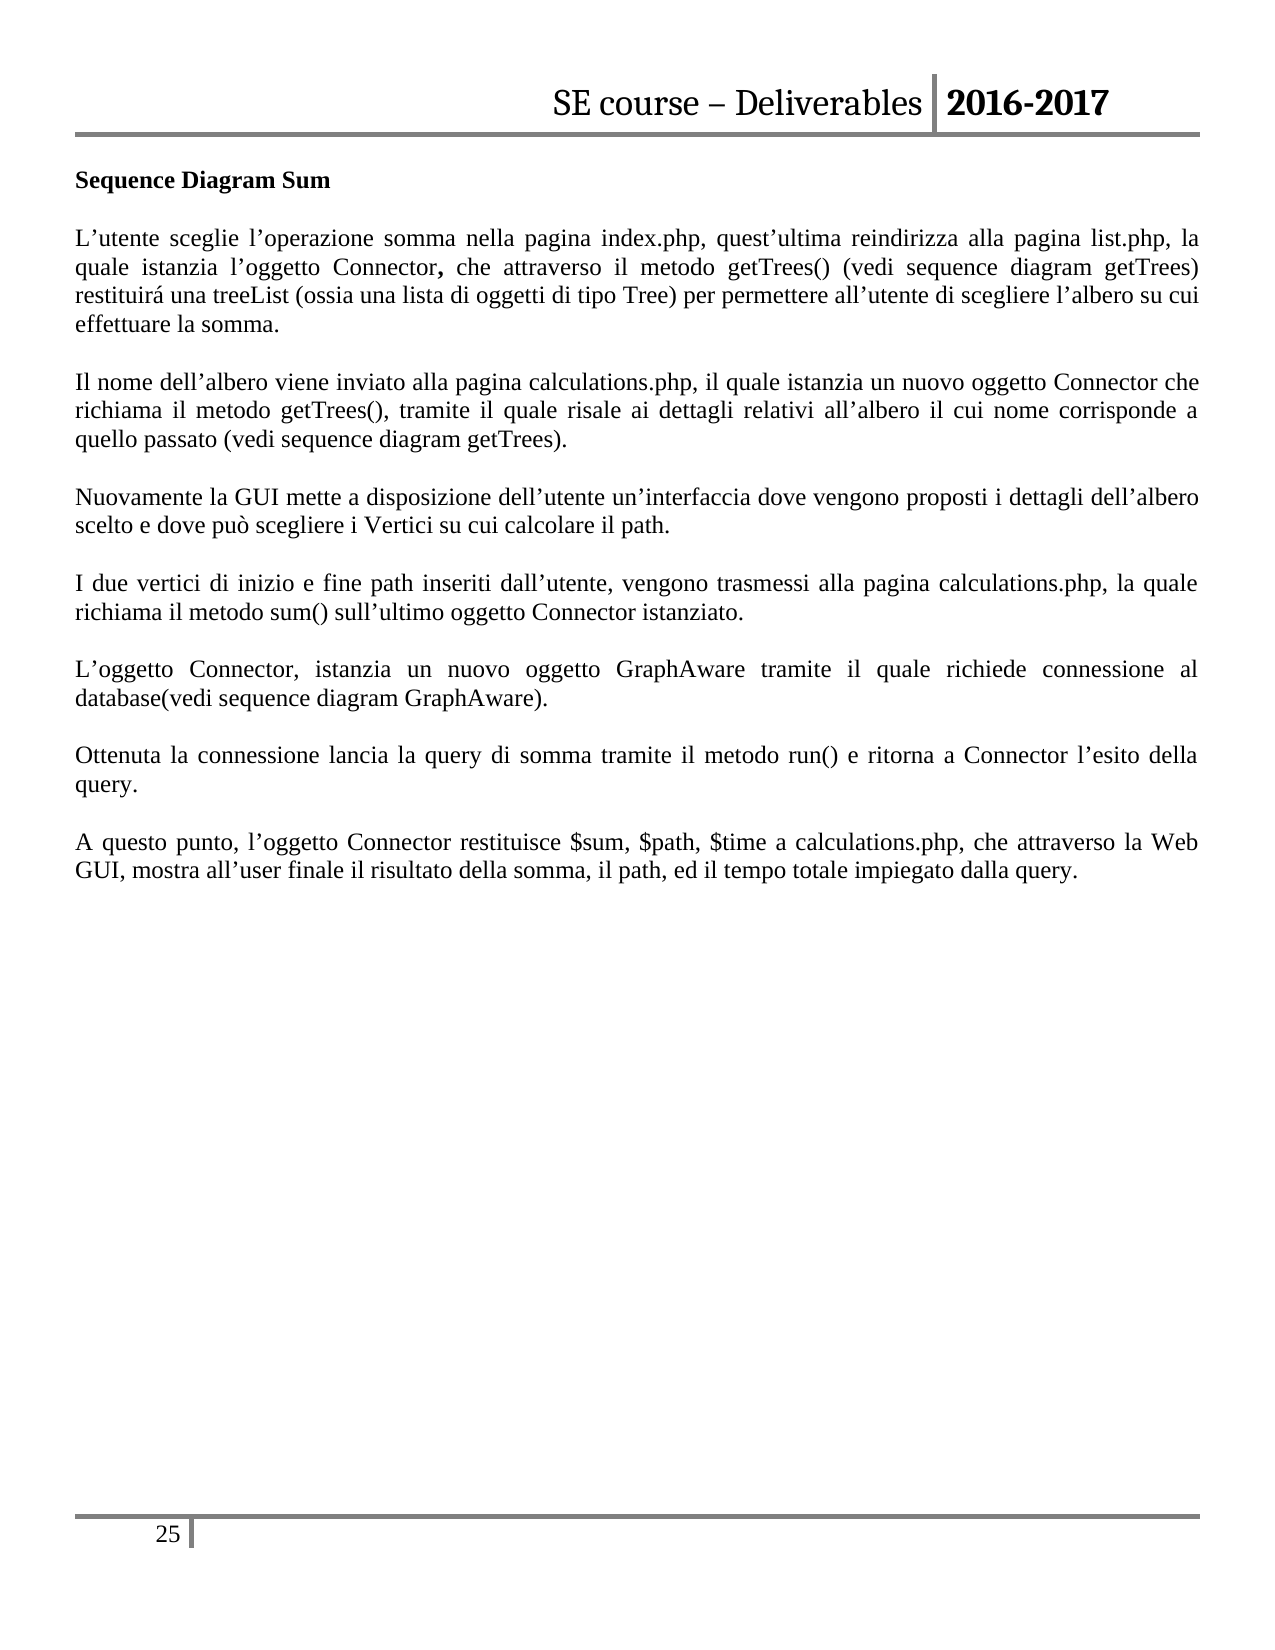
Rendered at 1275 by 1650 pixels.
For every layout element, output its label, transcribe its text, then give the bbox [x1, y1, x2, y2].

text L’utente sceglie l’operazione somma nella pagina index.php, quest’ultima reindirizza alla pagina list.php, la quale istanzia l’oggetto Connector, che attraverso il metodo getTrees() (vedi sequence diagram getTrees) restituirá una treeList (ossia una lista di oggetti di tipo Tree) per permettere all’utente di scegliere l’albero su cui effettuare la somma. [75, 223, 1200, 338]
text Ottenuta la connessione lancia la query di somma tramite il metodo run() e ritorna a Connector l’esito della query. [75, 740, 1200, 798]
text A questo punto, l’oggetto Connector restituisce $sum, $path, $time a calculations.php, che attraverso la Web GUI, mostra all’user finale il risultato della somma, il path, ed il tempo totale impiegato dalla query. [75, 827, 1200, 884]
text Il nome dell’albero viene inviato alla pagina calculations.php, il quale istanzia un nuovo oggetto Connector che richiama il metodo getTrees(), tramite il quale risale ai dettagli relativi all’albero il cui nome corrisponde a quello passato (vedi sequence diagram getTrees). [75, 367, 1200, 453]
text Sequence Diagram Sum [75, 165, 1200, 194]
text Nuovamente la GUI mette a disposizione dell’utente un’interfaccia dove vengono proposti i dettagli dell’albero scelto e dove può scegliere i Vertici su cui calcolare il path. [75, 482, 1200, 539]
text I due vertici di inizio e fine path inseriti dall’utente, vengono trasmessi alla pagina calculations.php, la quale richiama il metodo sum() sull’ultimo oggetto Connector istanziato. [75, 568, 1200, 625]
text L’oggetto Connector, istanzia un nuovo oggetto GraphAware tramite il quale richiede connessione al database(vedi sequence diagram GraphAware). [75, 654, 1200, 712]
